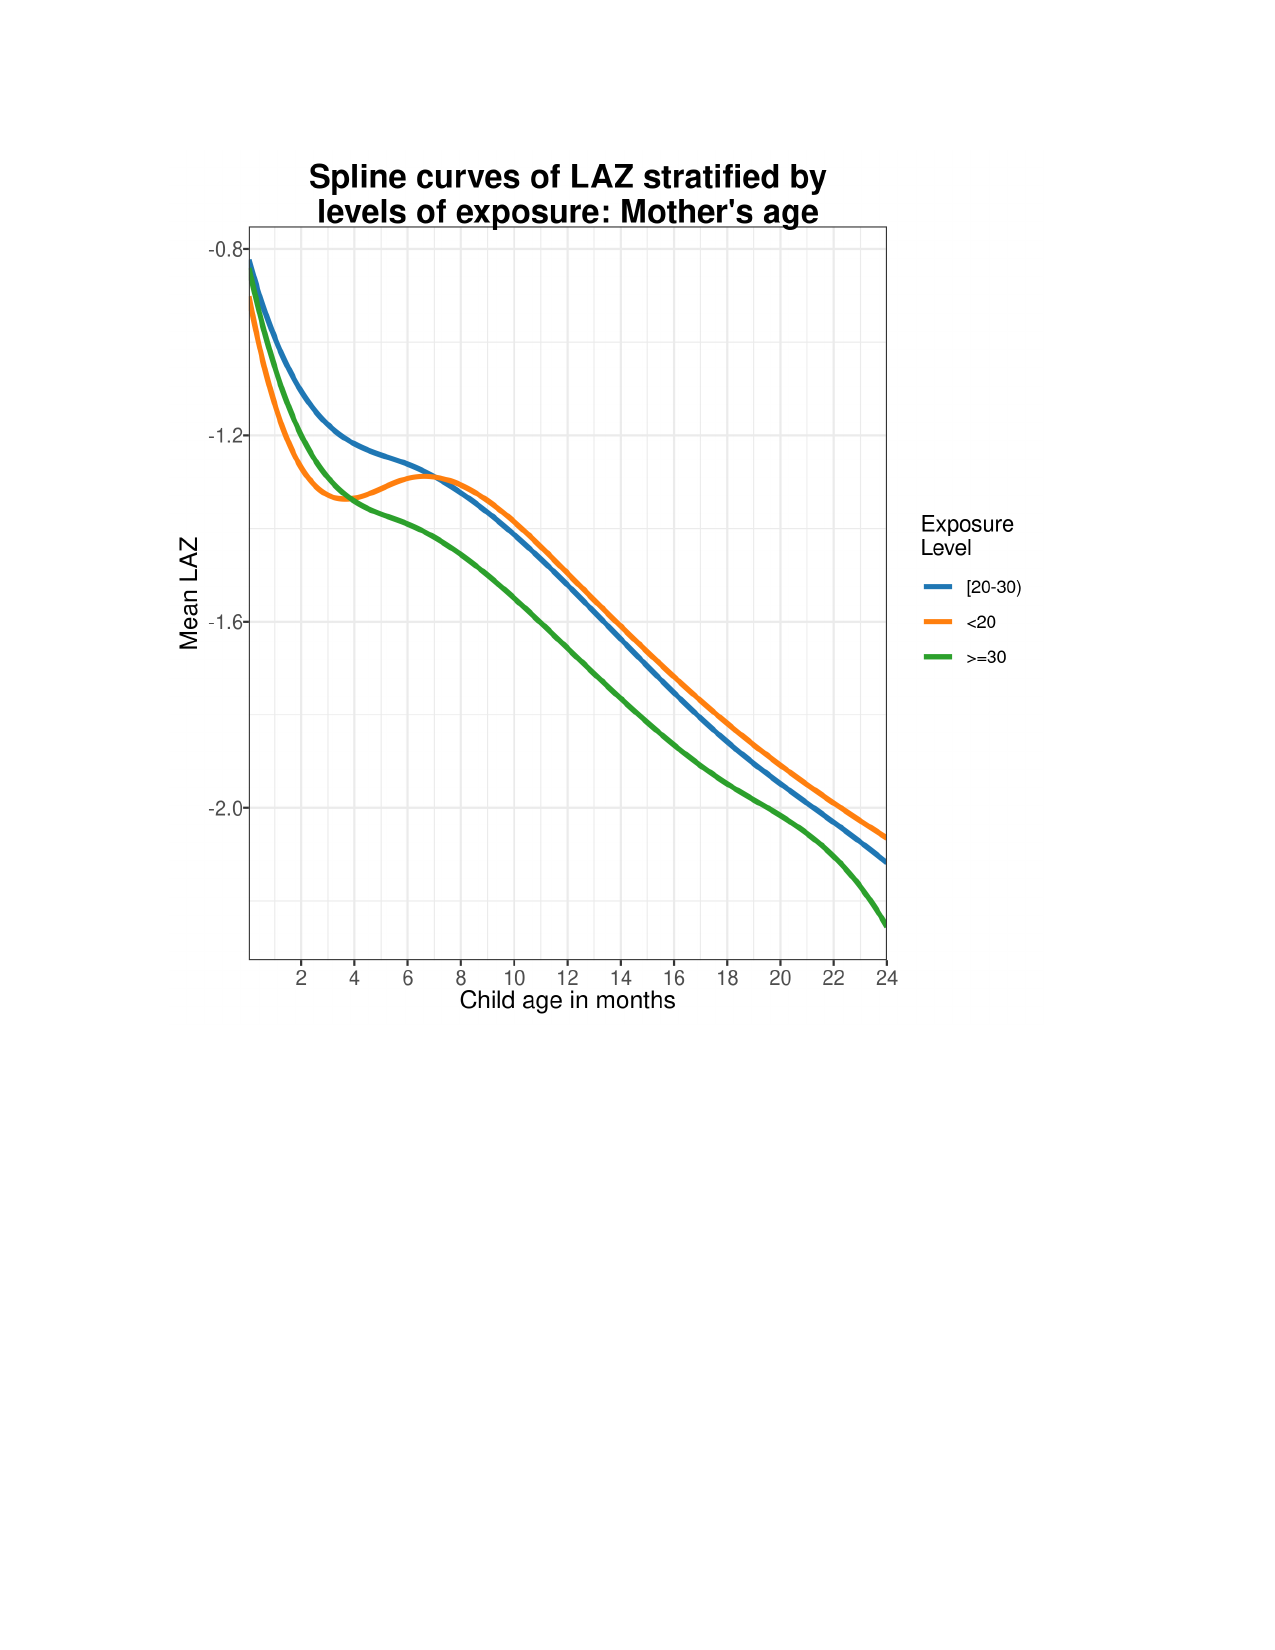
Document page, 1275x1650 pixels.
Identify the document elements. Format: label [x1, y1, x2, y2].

picture [168, 150, 1044, 1025]
